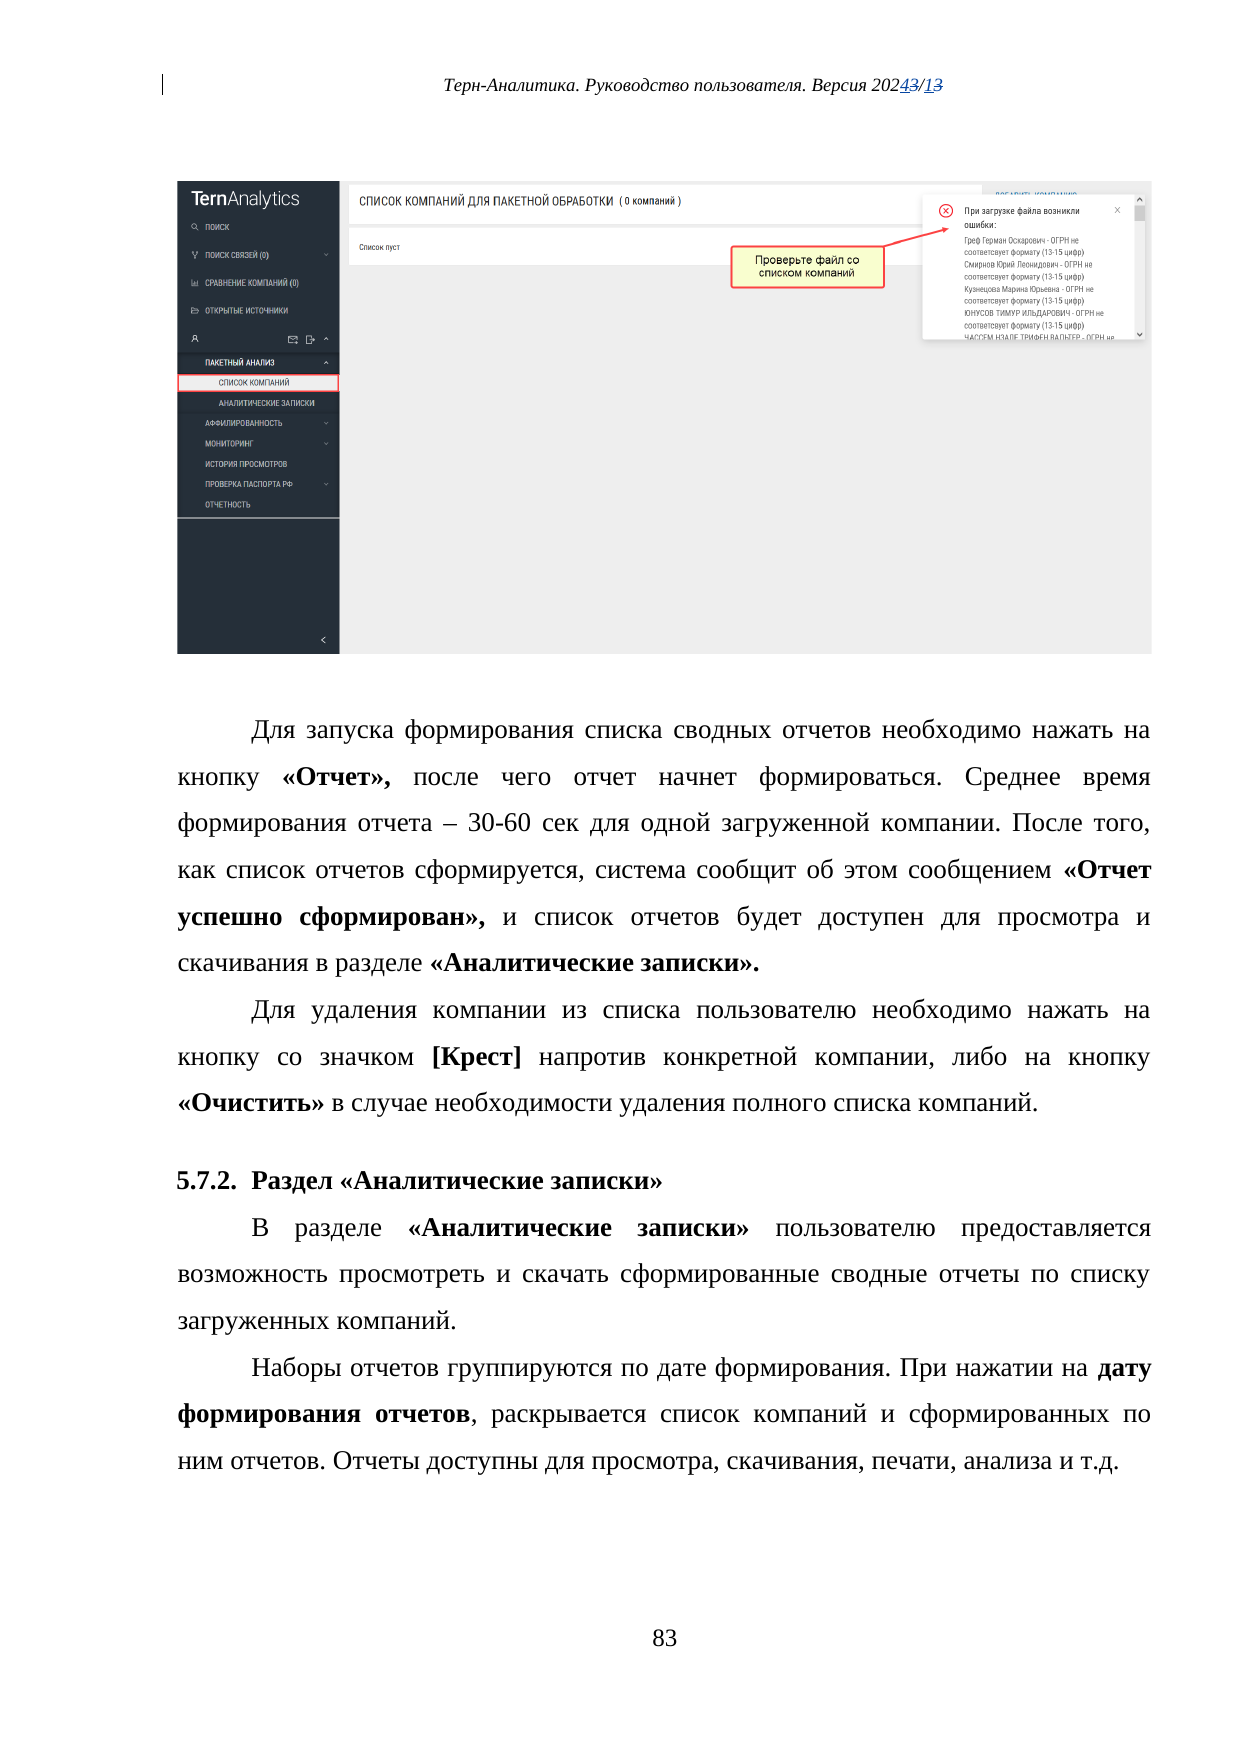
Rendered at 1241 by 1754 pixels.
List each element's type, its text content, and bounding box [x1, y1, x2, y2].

text Наборы отчетов группируются по дате формирования. При нажатии на дату формирования отчетов, раскрывается список компаний и сформированных по ним отчетов. Отчеты доступны для просмотра, скачивания, печати, анализа и т.д. [177, 1351, 1152, 1475]
picture [177, 181, 1152, 654]
subtitle Раздел «Аналитические записки» [176, 1164, 1152, 1195]
text В разделе «Аналитические записки» пользователю предоставляется возможность просмотреть и скачать сформированные сводные отчеты по списку загруженных компаний. [177, 1211, 1152, 1335]
text Для удаления компании из списка пользователю необходимо нажать на кнопку со значком [Крест] напротив конкретной компании, либо на кнопку «Очистить» в случае необходимости удаления полного списка компаний. [177, 993, 1152, 1117]
text Для запуска формирования списка сводных отчетов необходимо нажать на кнопку «Отчет», после чего отчет начнет формироваться. Среднее время формирования отчета – 30-60 сек для одной загруженной компании. После того, как список отчетов сформируется, система сообщит об этом сообщением «Отчет успешно сформирован», и список отчетов будет доступен для просмотра и скачивания в разделе «Аналитические записки». [177, 713, 1152, 977]
